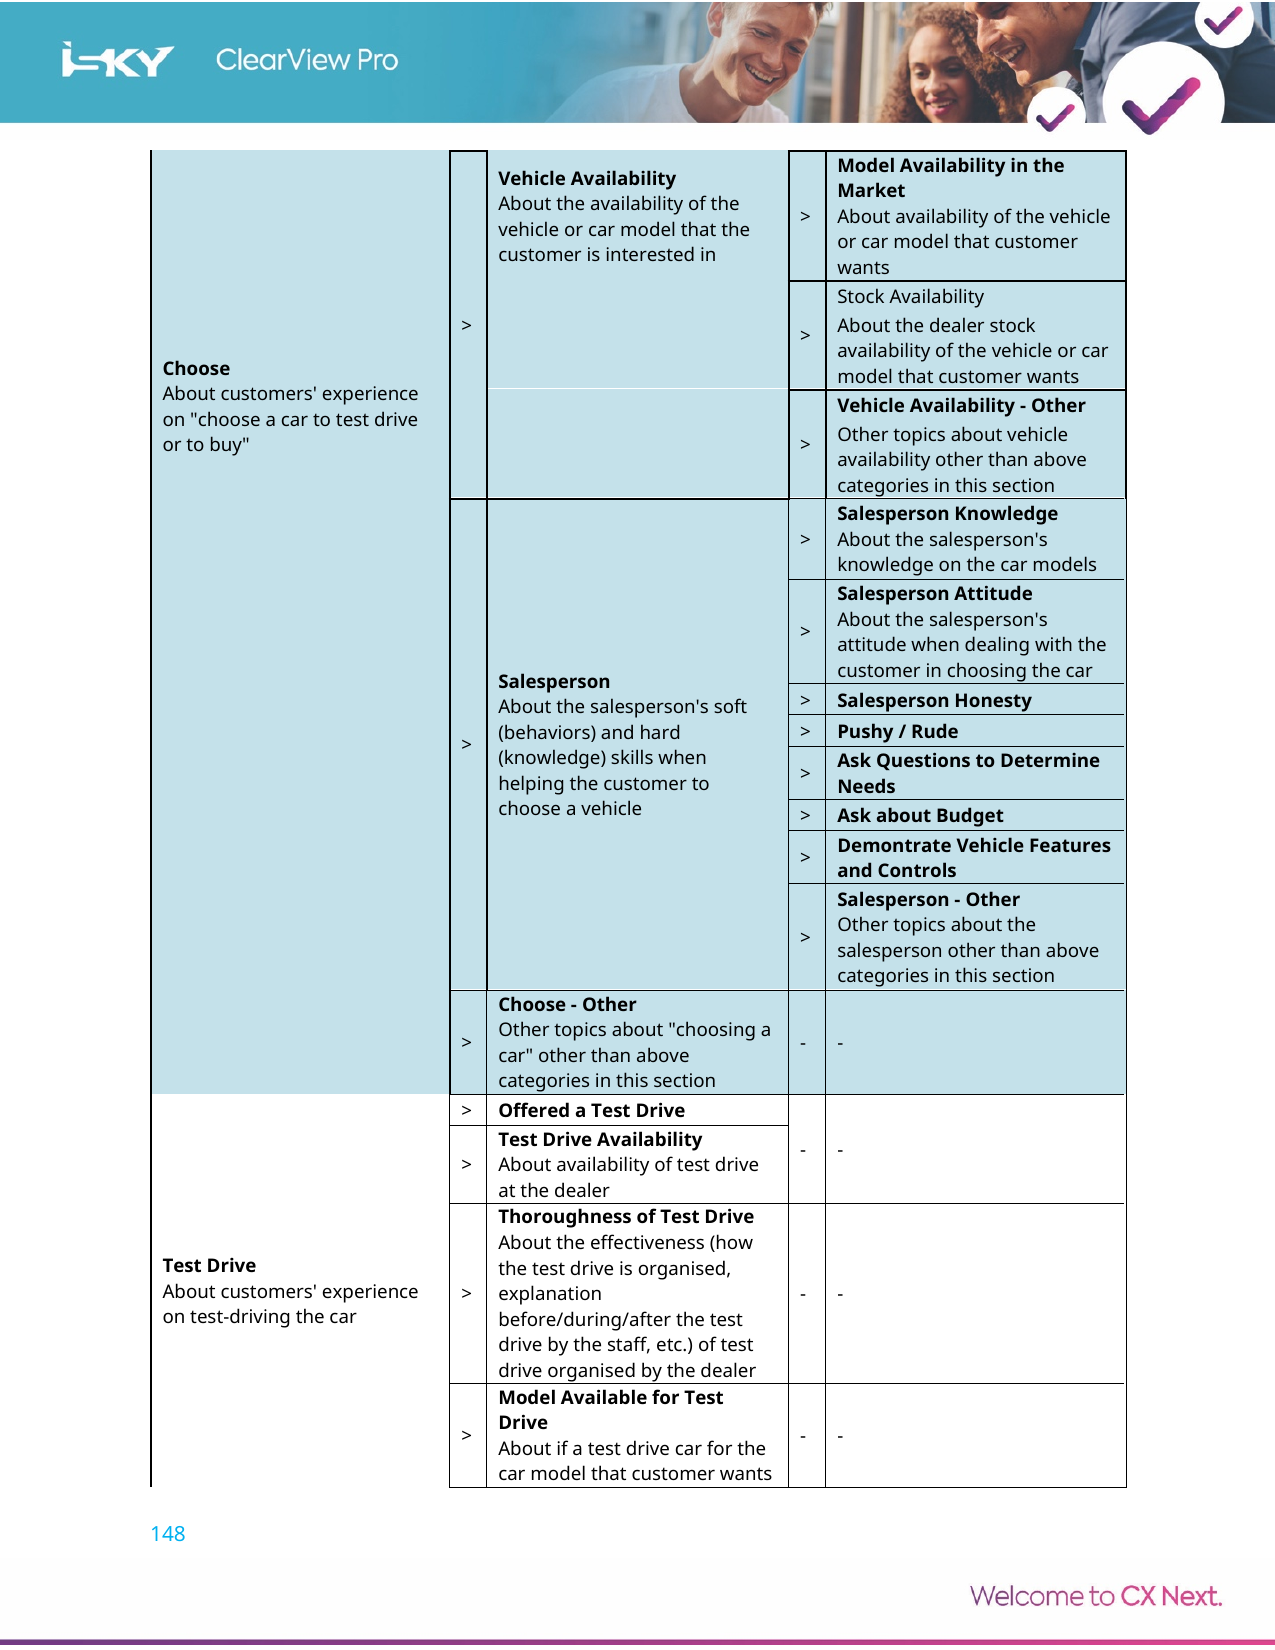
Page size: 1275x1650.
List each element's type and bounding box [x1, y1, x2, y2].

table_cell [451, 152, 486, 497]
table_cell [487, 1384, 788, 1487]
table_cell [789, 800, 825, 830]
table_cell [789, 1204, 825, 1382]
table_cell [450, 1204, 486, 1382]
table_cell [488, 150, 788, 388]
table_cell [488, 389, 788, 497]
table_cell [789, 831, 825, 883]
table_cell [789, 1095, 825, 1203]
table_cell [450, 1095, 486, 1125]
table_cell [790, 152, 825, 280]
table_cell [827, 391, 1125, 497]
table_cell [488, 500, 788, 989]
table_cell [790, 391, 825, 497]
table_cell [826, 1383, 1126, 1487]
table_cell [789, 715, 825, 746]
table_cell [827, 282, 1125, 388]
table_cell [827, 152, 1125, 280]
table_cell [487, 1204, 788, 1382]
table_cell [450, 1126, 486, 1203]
picture [0, 2, 1275, 140]
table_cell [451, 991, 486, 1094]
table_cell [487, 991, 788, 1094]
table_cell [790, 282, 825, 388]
picture [0, 1558, 1275, 1645]
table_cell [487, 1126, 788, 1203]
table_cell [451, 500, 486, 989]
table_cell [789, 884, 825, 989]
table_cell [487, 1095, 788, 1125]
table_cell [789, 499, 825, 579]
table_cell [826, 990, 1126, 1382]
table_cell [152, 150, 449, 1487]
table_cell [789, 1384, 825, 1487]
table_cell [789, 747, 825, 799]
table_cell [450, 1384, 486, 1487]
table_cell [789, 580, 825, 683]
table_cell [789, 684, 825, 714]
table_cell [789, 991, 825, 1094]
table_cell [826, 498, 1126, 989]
